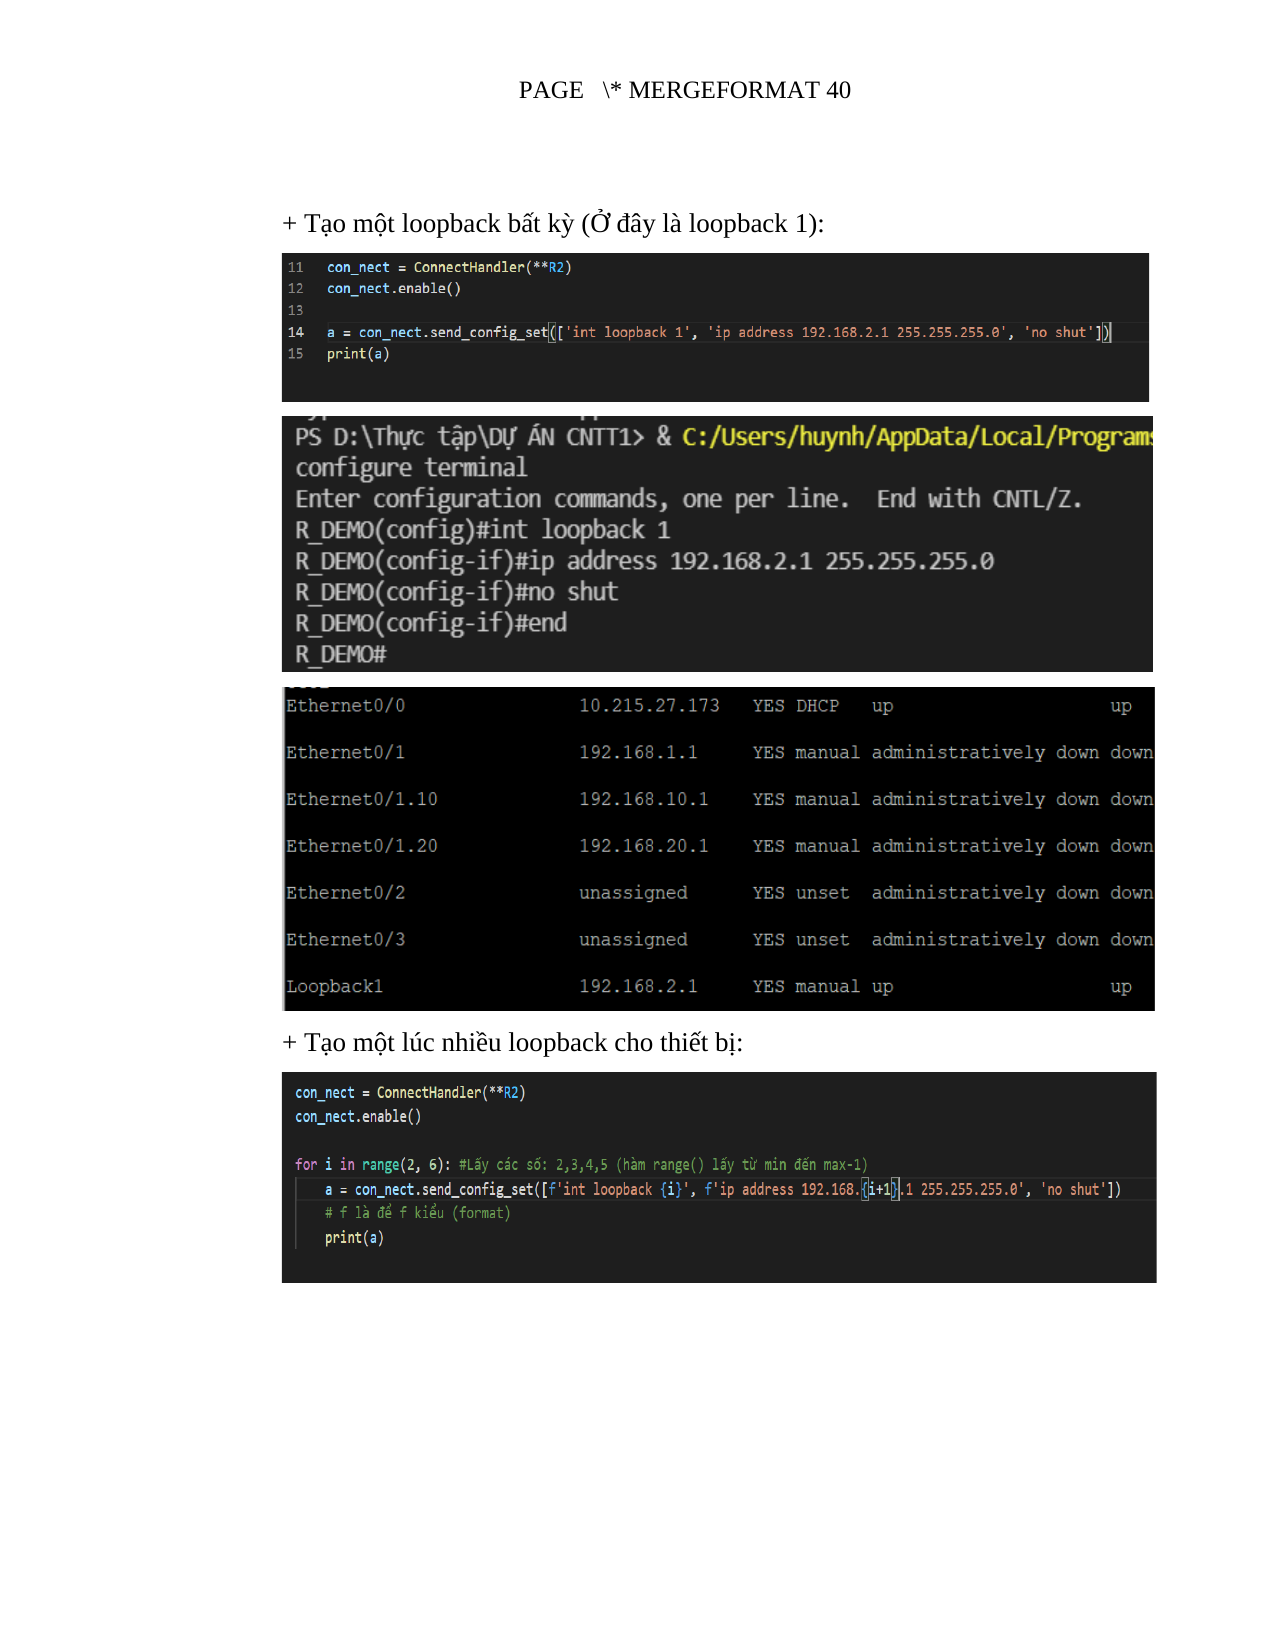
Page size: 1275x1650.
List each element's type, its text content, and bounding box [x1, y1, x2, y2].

text + Tạo một loopback bất kỳ (Ở đây là loopback 1): [207, 207, 1157, 238]
picture [281, 1072, 1157, 1283]
picture [281, 253, 1150, 402]
picture [281, 416, 1153, 672]
picture [281, 687, 1156, 1011]
text + Tạo một lúc nhiều loopback cho thiết bị: [207, 1026, 1157, 1057]
